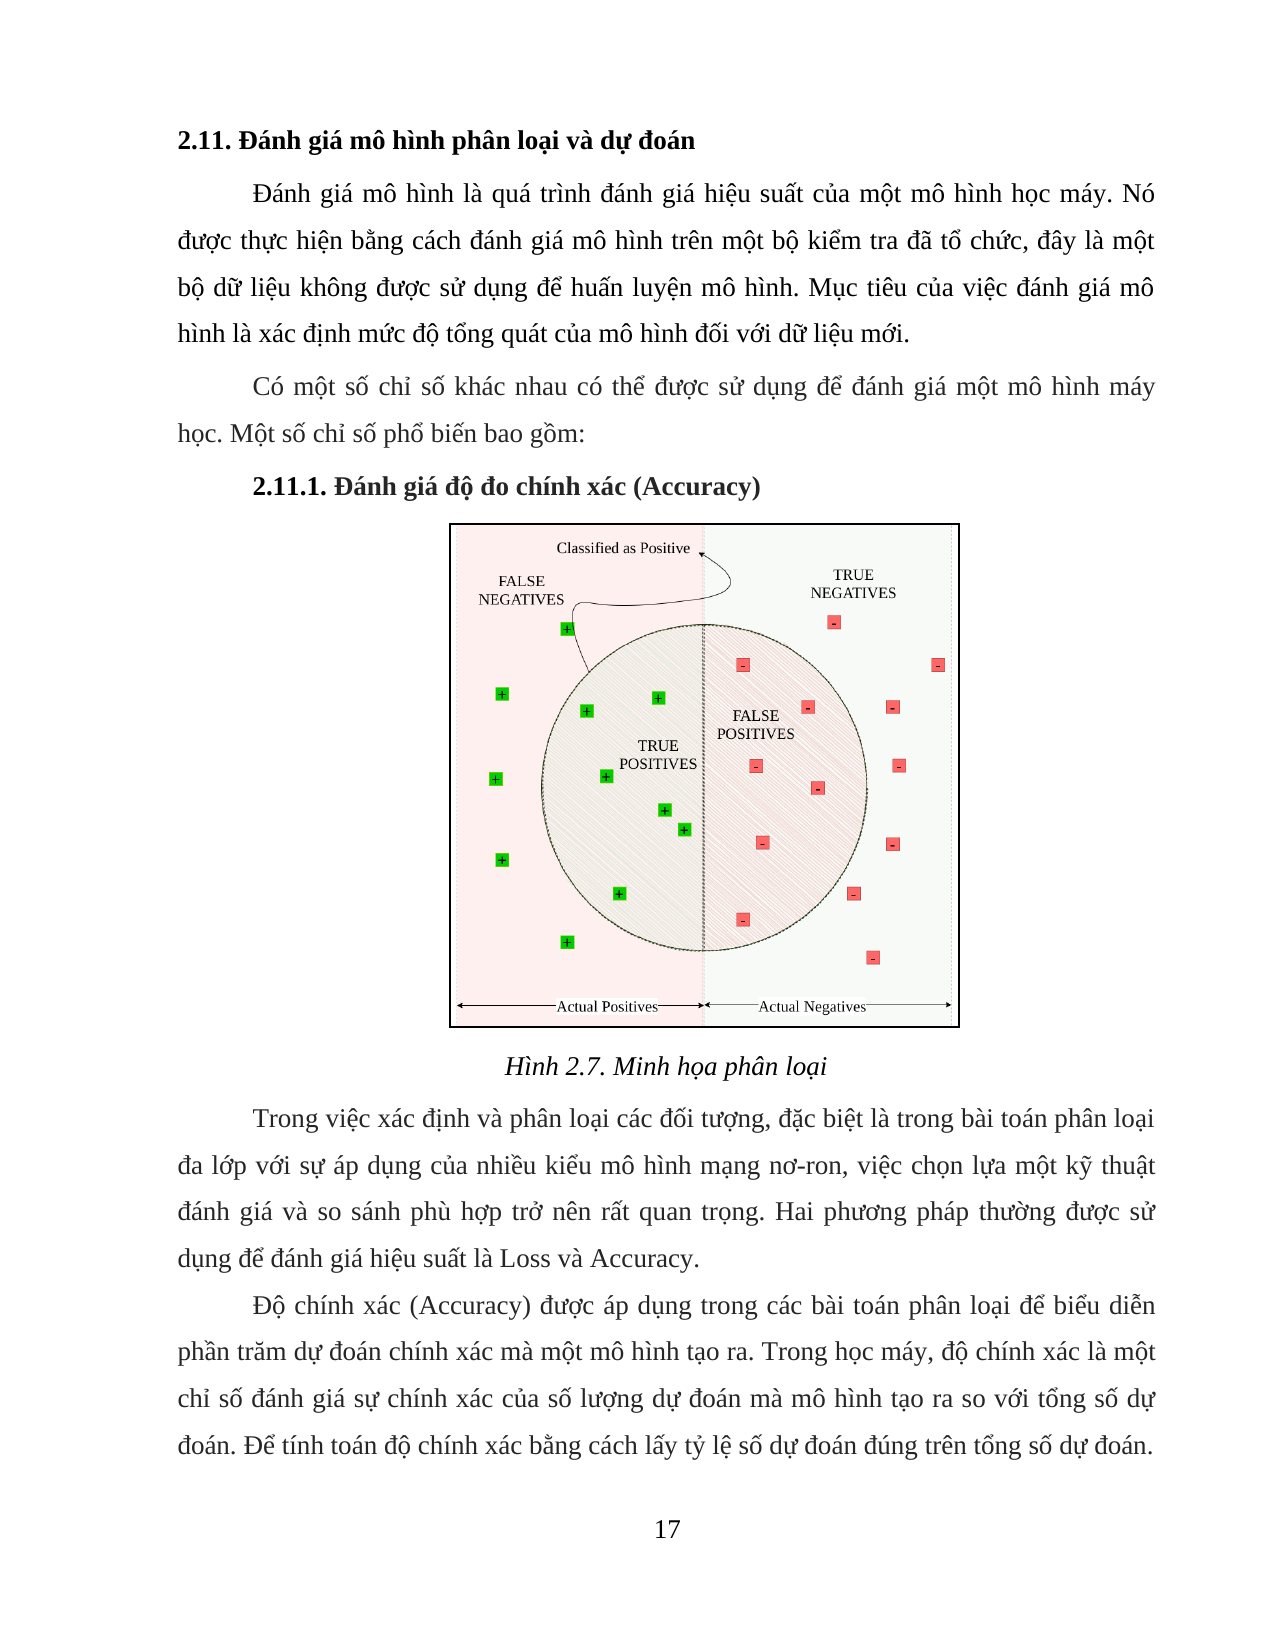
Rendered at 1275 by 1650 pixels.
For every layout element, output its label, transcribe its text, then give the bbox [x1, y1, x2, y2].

subtitle Đánh giá mô hình là quá trình đánh giá hiệu suất của một mô hình học máy. Nó được thực hiện bằng cách đánh giá mô hình trên một bộ kiểm tra đã tổ chức, đây là một bộ dữ liệu không được sử dụng để huấn luyện mô hình. Mục tiêu của việc đánh giá mô hình là xác định mức độ tổng quát của mô hình đối với dữ liệu mới. [177, 177, 1157, 348]
subtitle Đánh giá mô hình phân loại và dự đoán [177, 124, 1157, 156]
text Độ chính xác (Accuracy) được áp dụng trong các bài toán phân loại để biểu diễn phần trăm dự đoán chính xác mà một mô hình tạo ra. Trong học máy, độ chính xác là một chỉ số đánh giá sự chính xác của số lượng dự đoán mà mô hình tạo ra so với tổng số dự đoán. Để tính toán độ chính xác bằng cách lấy tỷ lệ số dự đoán đúng trên tổng số dự đoán. [177, 1289, 1157, 1460]
text Trong việc xác định và phân loại các đối tượng, đặc biệt là trong bài toán phân loại đa lớp với sự áp dụng của nhiều kiểu mô hình mạng nơ-ron, việc chọn lựa một kỹ thuật đánh giá và so sánh phù hợp trở nên rất quan trọng. Hai phương pháp thường được sử dụng để đánh giá hiệu suất là Loss và Accuracy. [177, 1102, 1157, 1273]
subtitle Đánh giá độ đo chính xác (Accuracy) [252, 470, 1157, 501]
picture [451, 525, 958, 1026]
list Có một số chỉ số khác nhau có thể được sử dụng để đánh giá một mô hình máy học. Một số chỉ số phổ biến bao gồm: [177, 370, 1157, 448]
